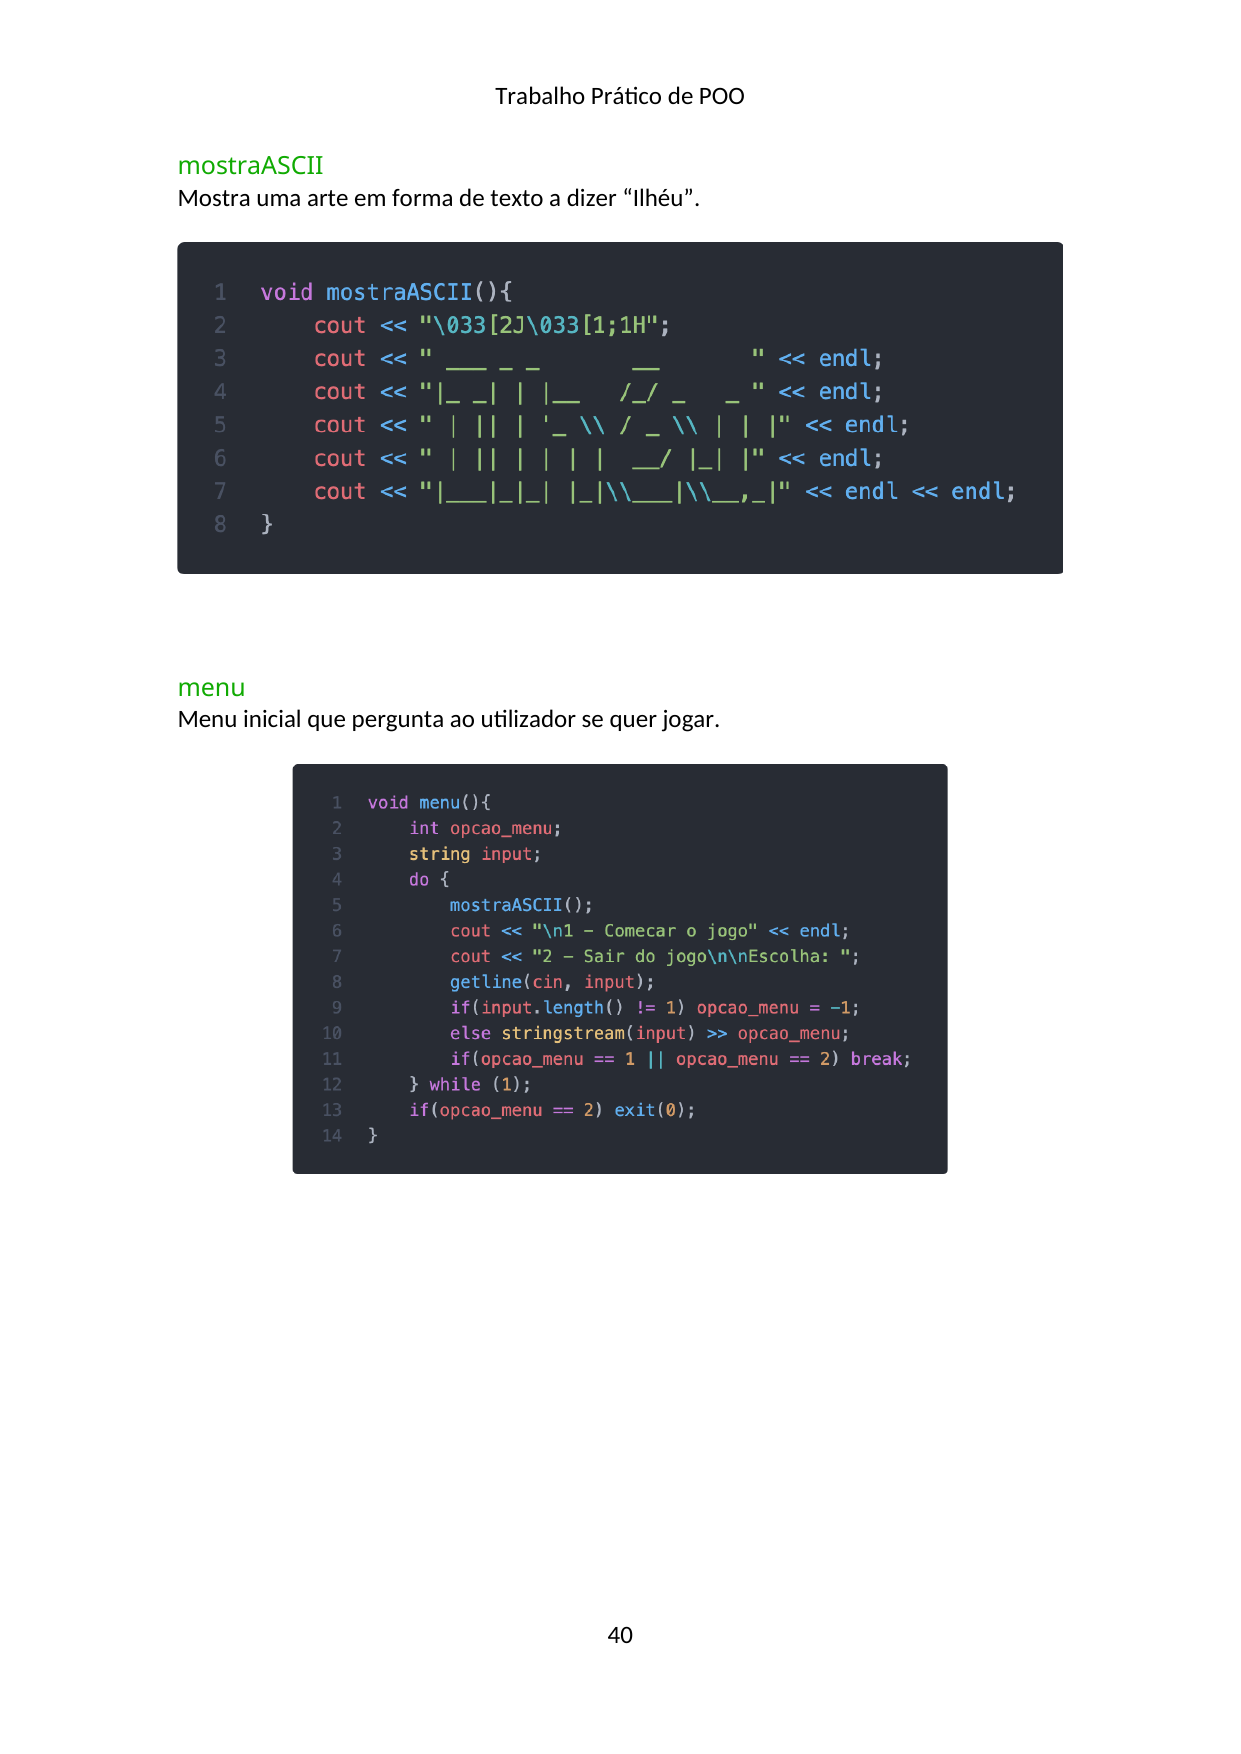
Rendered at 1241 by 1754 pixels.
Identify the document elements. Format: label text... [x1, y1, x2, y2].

picture [177, 242, 1063, 574]
subtitle menu [177, 669, 1063, 703]
picture [292, 764, 948, 1174]
text Menu inicial que pergunta ao utilizador se quer jogar. [177, 703, 1063, 734]
text Mostra uma arte em forma de texto a dizer “Ilhéu”. [177, 182, 1063, 212]
subtitle mostraASCII [177, 148, 1063, 182]
